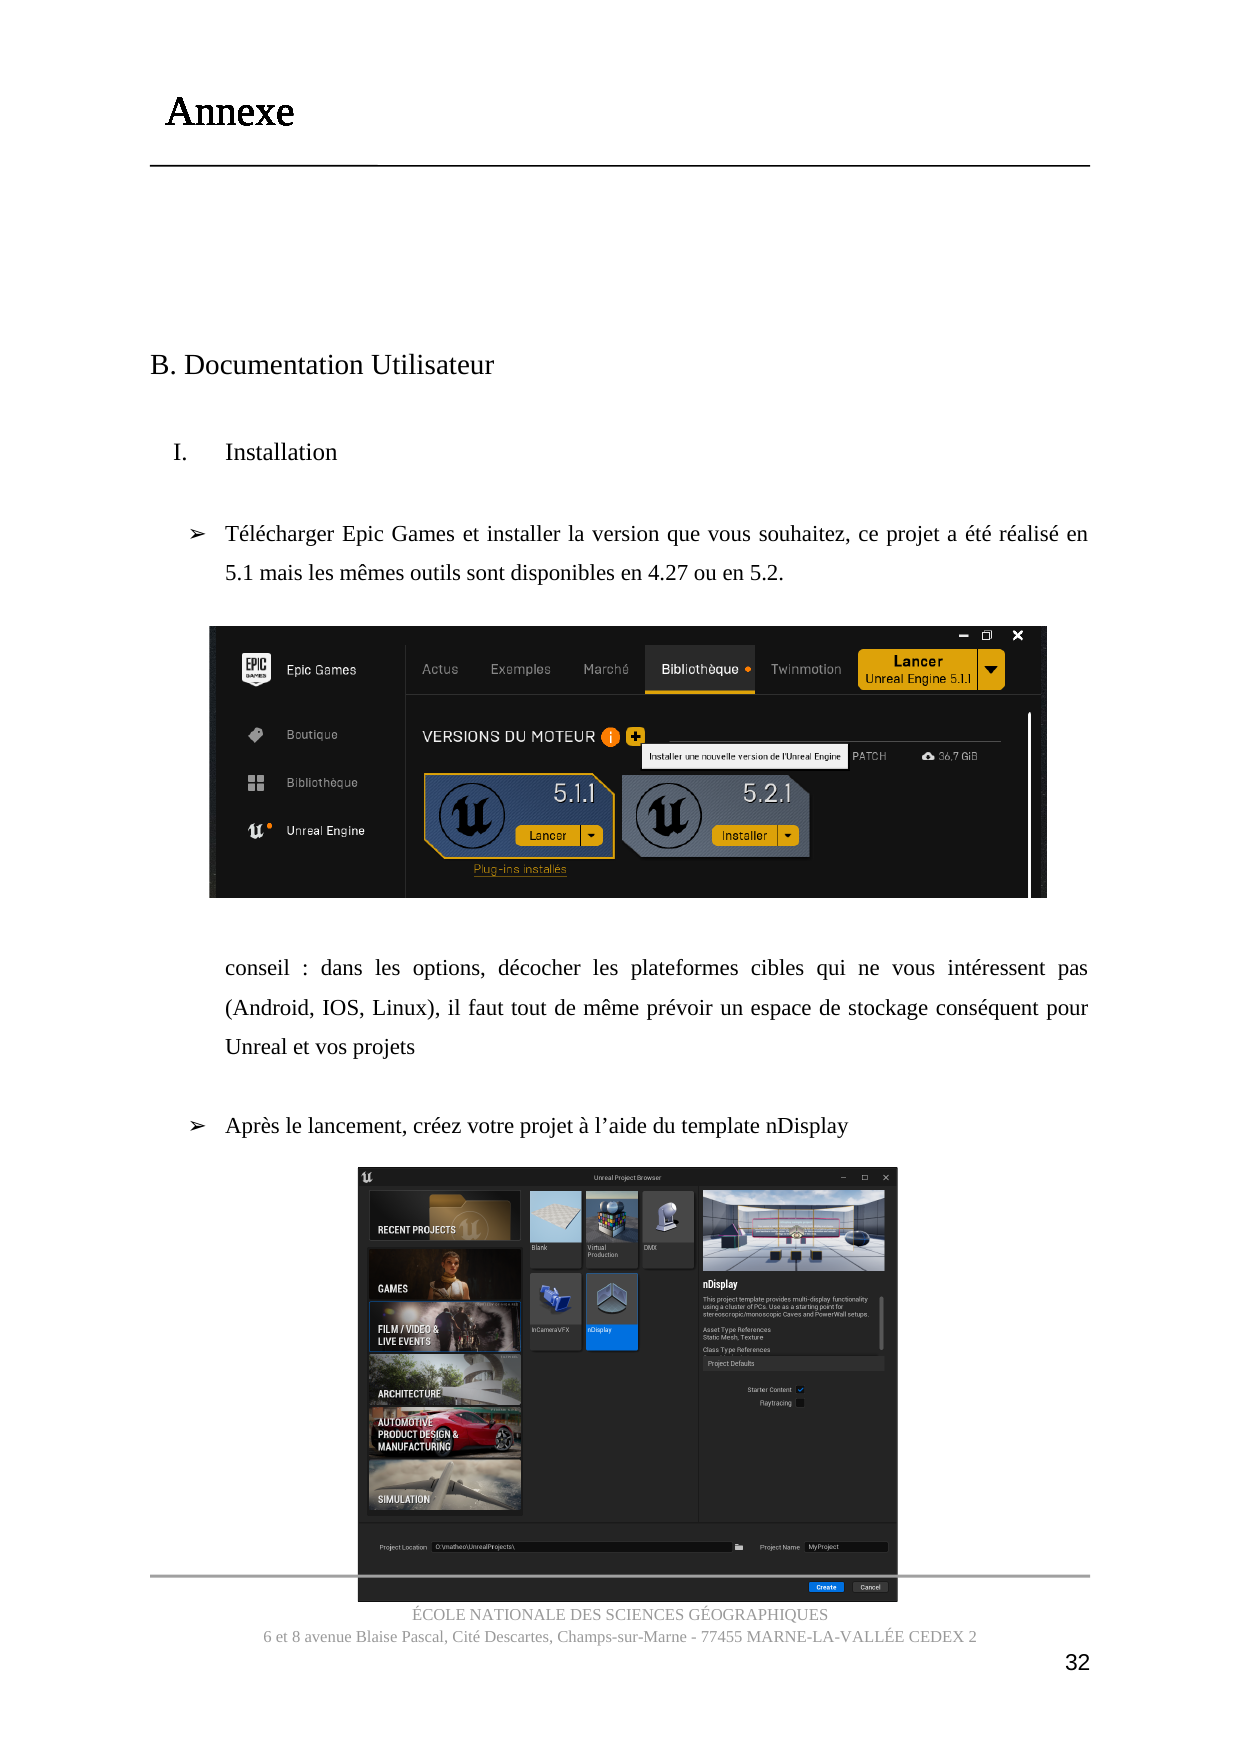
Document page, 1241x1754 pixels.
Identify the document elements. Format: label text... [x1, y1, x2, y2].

list Installation [187, 437, 1090, 466]
list Télécharger Epic Games et installer la version que vous souhaitez, ce projet a été réalisé en 5.1 mais les mêmes outils sont disponibles en 4.27 ou en 5.2. [187, 520, 1090, 586]
list Après le lancement, créez votre projet à l’aide du template nDisplay [187, 1112, 1090, 1138]
picture [357, 1578, 898, 1602]
text B. Documentation Utilisateur [150, 347, 1090, 381]
picture [209, 626, 1047, 898]
picture [357, 1167, 898, 1574]
text conseil : dans les options, décocher les plateformes cibles qui ne vous intéressent pas (Android, IOS, Linux), il faut tout de même prévoir un espace de stockage conséquent pour Unreal et vos projets [225, 954, 1090, 1059]
